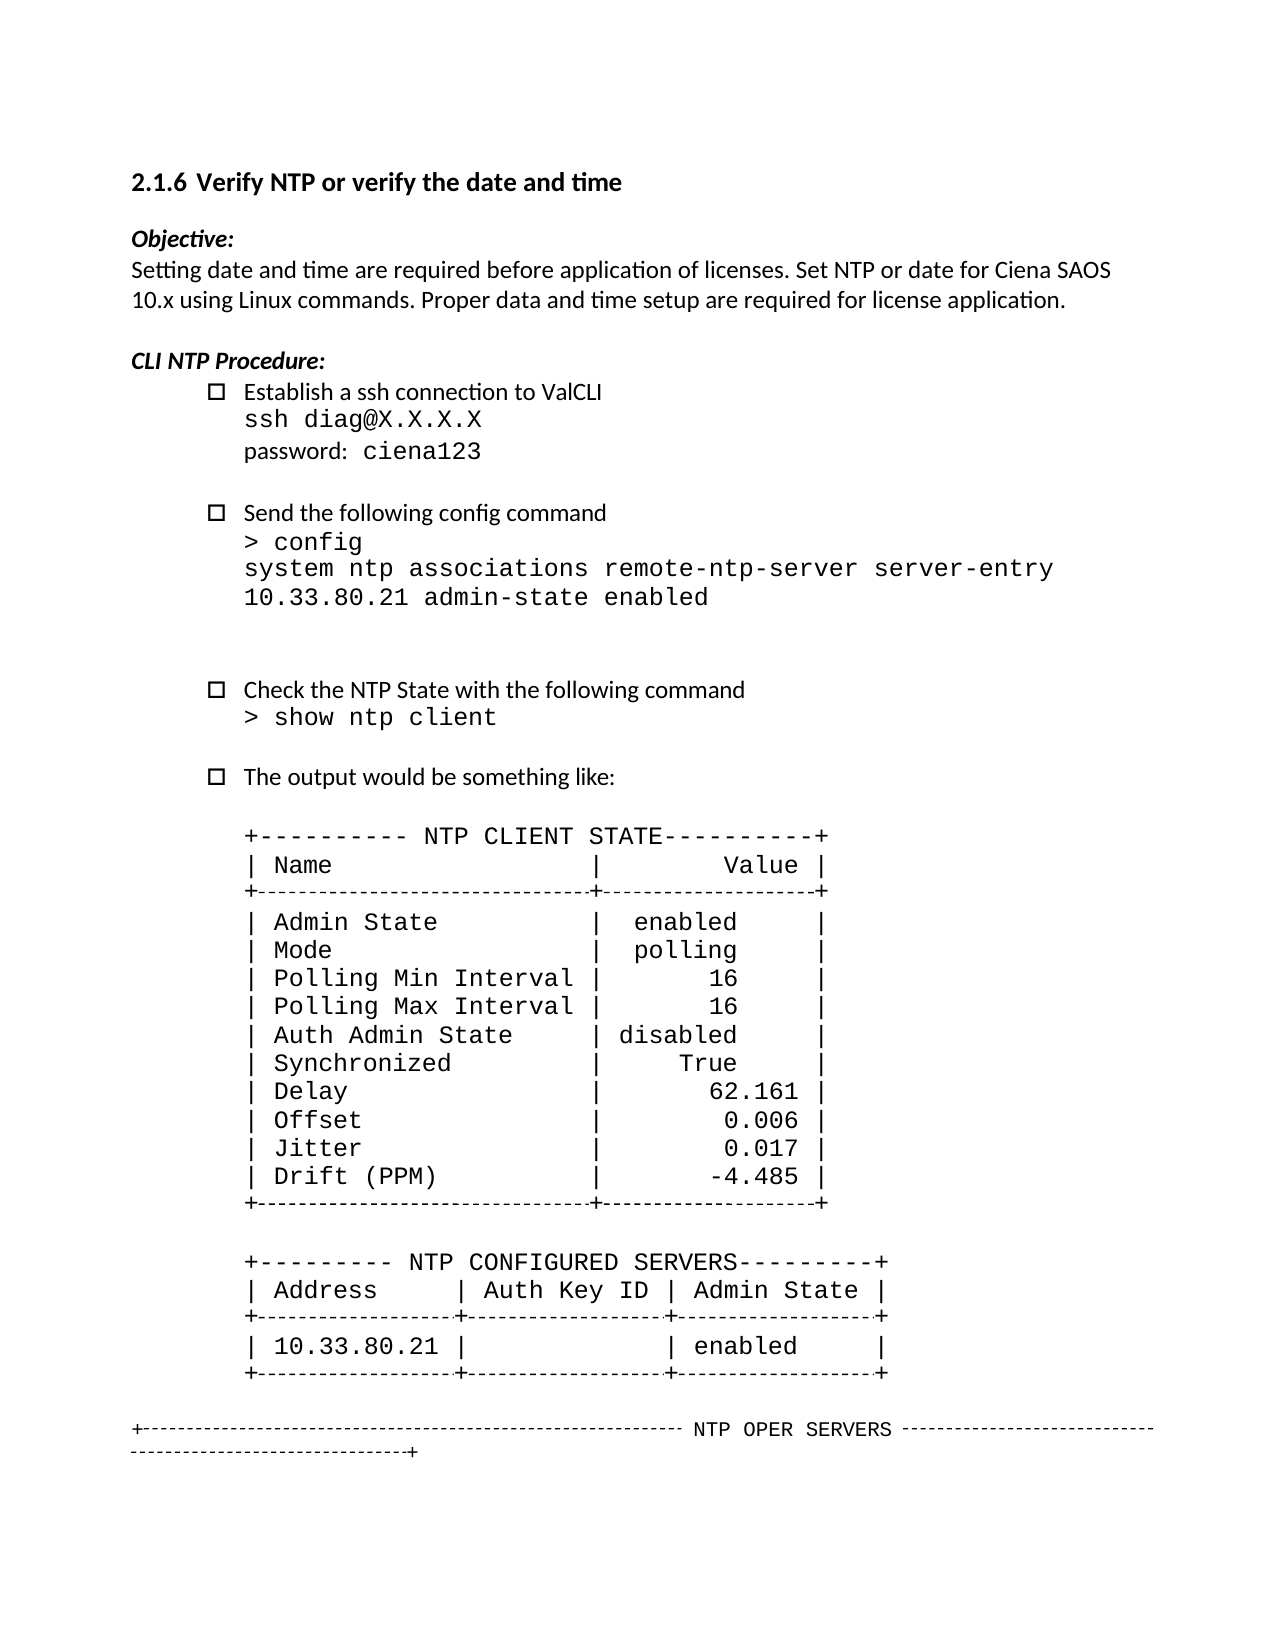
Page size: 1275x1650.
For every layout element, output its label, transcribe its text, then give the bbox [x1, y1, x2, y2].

text | Admin State | enabled | [244, 907, 1275, 936]
text ssh diag@X.X.X.X [244, 406, 1275, 435]
text + + + + [244, 1361, 1275, 1389]
text | Address | Auth Key ID | Admin State | [244, 1276, 1275, 1304]
list The output would be something like: [206, 761, 1275, 792]
list Establish a ssh connection to ValCLI [206, 376, 1275, 406]
text | Polling Max Interval | 16 | [244, 992, 1275, 1020]
list show ntp client [244, 704, 1275, 733]
text Objective: [131, 223, 1275, 254]
text +--------- NTP CONFIGURED SERVERS + [244, 1247, 1275, 1276]
text system ntp associations remote-ntp-server server-entry 10.33.80.21 admin-state enabled [244, 556, 1154, 613]
text | Auth Admin State | disabled | [244, 1021, 1275, 1049]
text | Polling Min Interval | 16 | [244, 964, 1275, 992]
text +---------- NTP CLIENT STATE + [244, 822, 1275, 851]
text | Name | Value | [244, 851, 1275, 879]
text | Synchronized | True | [244, 1049, 1275, 1077]
text | 10.33.80.21 | | enabled | [244, 1332, 1275, 1361]
list Send the following config command [206, 497, 1275, 528]
text + + + [244, 879, 1275, 907]
list Check the NTP State with the following command [206, 674, 1275, 704]
text | Drift (PPM) | -4.485 | [244, 1162, 1275, 1190]
text | Mode | polling | [244, 936, 1275, 964]
list config [244, 528, 1275, 556]
text CLI NTP Procedure: [131, 345, 1275, 376]
text | Offset | 0.006 | [244, 1106, 1275, 1134]
subtitle Verify NTP or verify the date and time [131, 166, 1275, 198]
text + NTP OPER SERVERS [131, 1417, 1275, 1441]
text Setting date and time are required before application of licenses. Set NTP or date for Ciena SAOS 10.x using Linux commands. Proper data and time setup are required for license application. [131, 254, 1154, 315]
text + + + [244, 1190, 1275, 1219]
text password: ciena123 [244, 435, 1275, 467]
text + [406, 1441, 1275, 1464]
text | Delay | 62.161 | [244, 1077, 1275, 1105]
text + + + + [244, 1304, 1275, 1332]
text | Jitter | 0.017 | [244, 1134, 1275, 1162]
